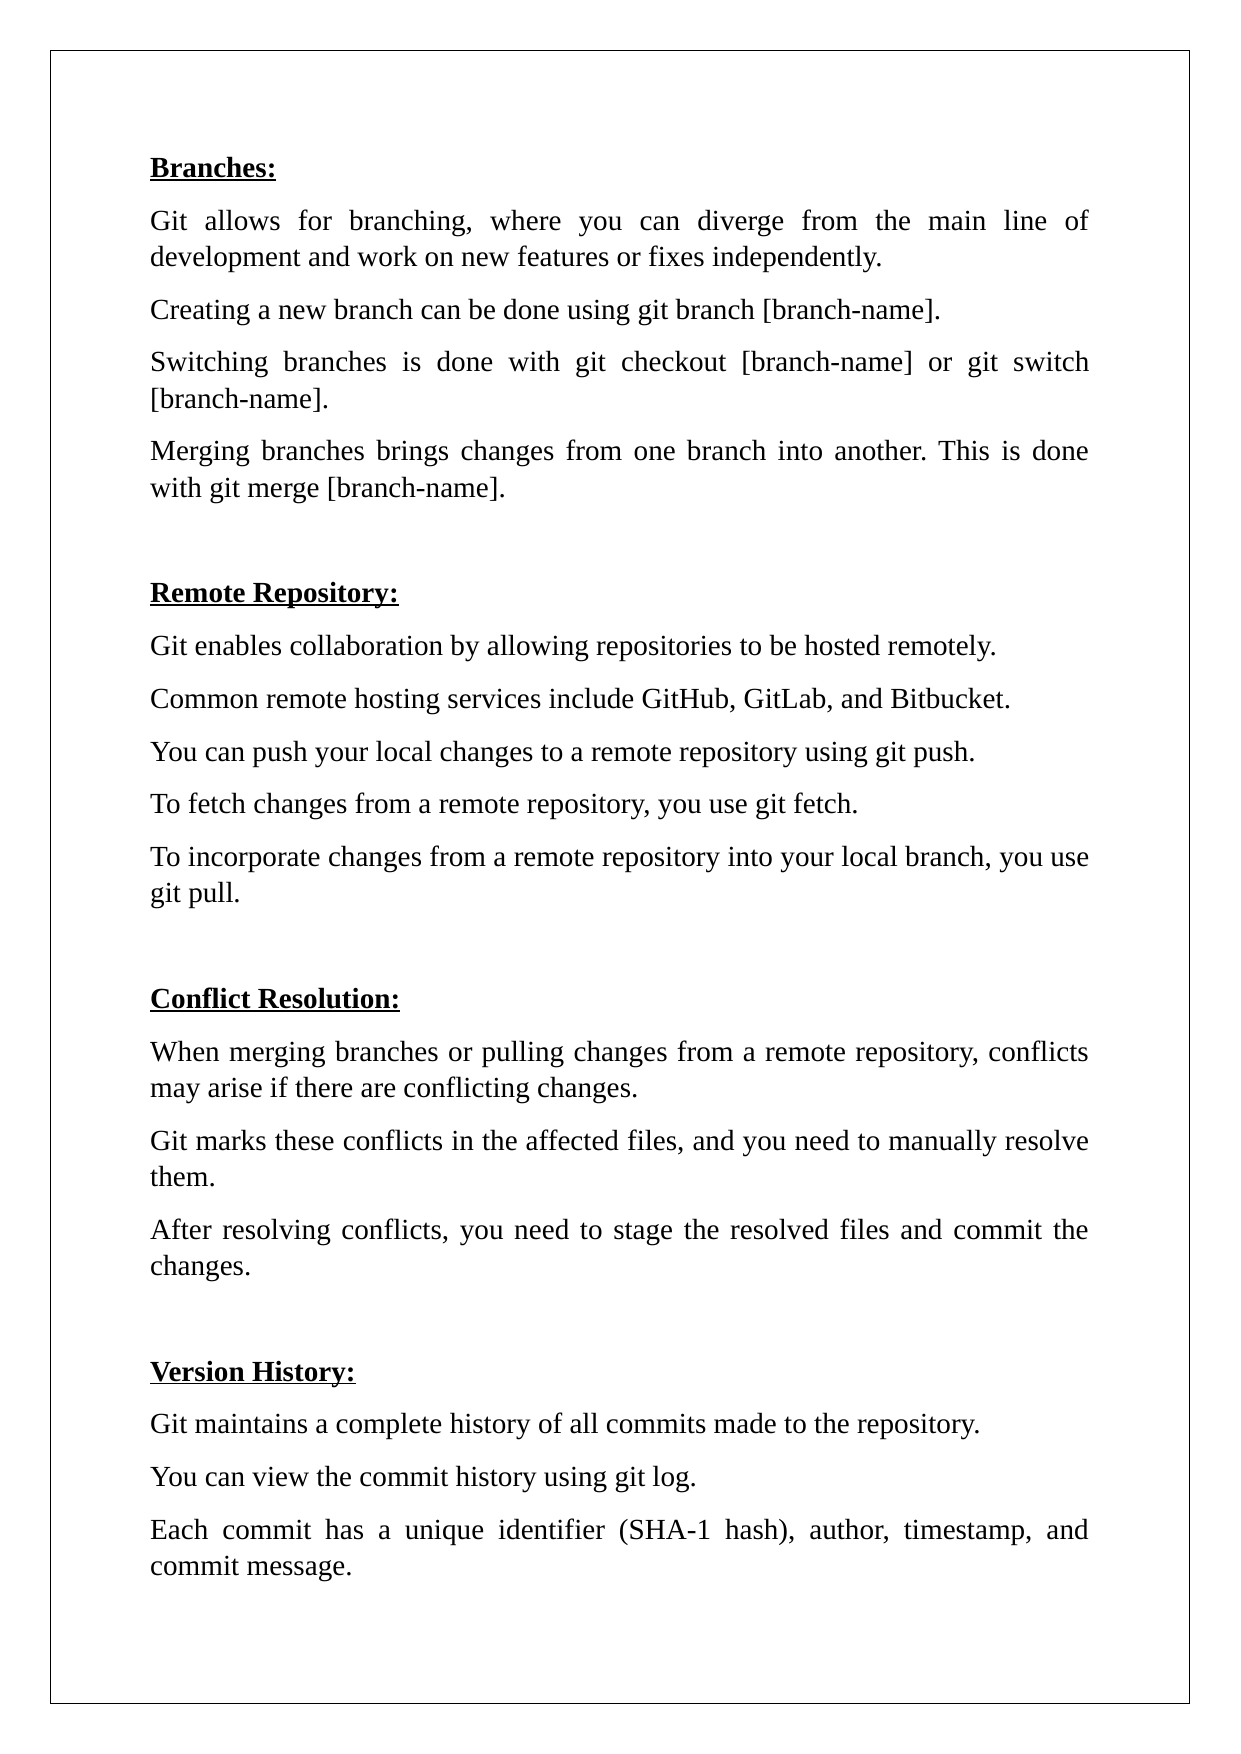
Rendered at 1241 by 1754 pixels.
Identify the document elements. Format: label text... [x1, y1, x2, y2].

text To fetch changes from a remote repository, you use git fetch. [150, 787, 1090, 820]
text Remote Repository: [150, 575, 1090, 609]
text Common remote hosting services include GitHub, GitLab, and Bitbucket. [150, 681, 1090, 714]
text Version History: [150, 1354, 1090, 1387]
text You can view the commit history using git log. [150, 1459, 1090, 1493]
text Git marks these conflicts in the affected files, and you need to manually resolve them. [150, 1123, 1090, 1193]
text Switching branches is done with git checkout [branch-name] or git switch [branch-name]. [150, 344, 1090, 414]
text Merging branches brings changes from one branch into another. This is done with git merge [branch-name]. [150, 433, 1090, 503]
text Conflict Resolution: [150, 981, 1090, 1015]
text Git enables collaboration by allowing repositories to be hosted remotely. [150, 628, 1090, 662]
text Git allows for branching, where you can diverge from the main line of development and work on new features or fixes independently. [150, 203, 1090, 272]
text Git maintains a complete history of all commits made to the repository. [150, 1406, 1090, 1440]
text When merging branches or pulling changes from a remote repository, conflicts may arise if there are conflicting changes. [150, 1034, 1090, 1104]
text After resolving conflicts, you need to stage the resolved files and commit the changes. [150, 1212, 1090, 1282]
text Branches: [150, 150, 1090, 183]
text Each commit has a unique identifier (SHA-1 hash), author, timestamp, and commit message. [150, 1512, 1090, 1582]
text You can push your local changes to a remote repository using git push. [150, 734, 1090, 767]
text Creating a new branch can be done using git branch [branch-name]. [150, 292, 1090, 325]
text To incorporate changes from a remote repository into your local branch, you use git pull. [150, 839, 1090, 909]
